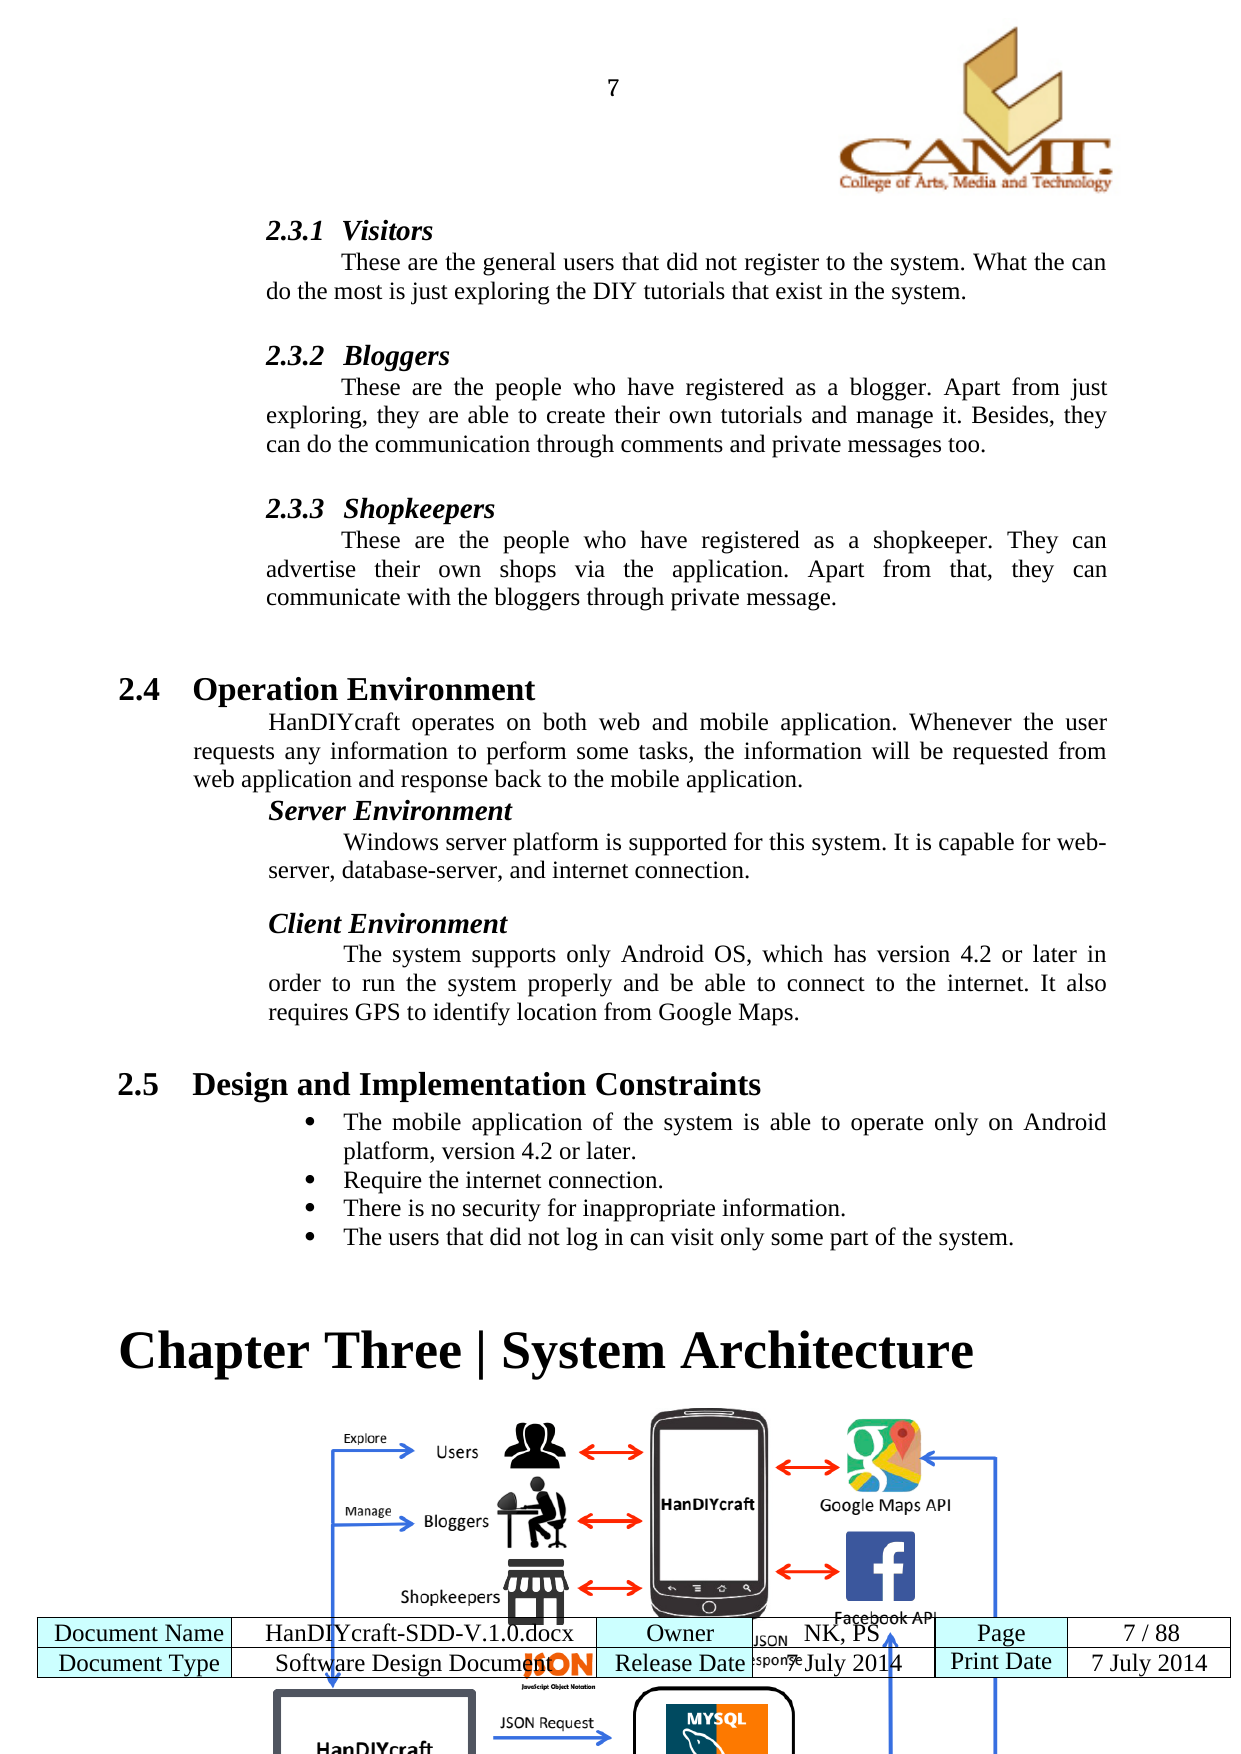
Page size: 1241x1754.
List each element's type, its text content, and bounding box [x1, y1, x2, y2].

text Chapter Three | System Architecture [118, 1318, 1108, 1380]
list The mobile application of the system is able to operate only on Android platform, version 4.2 or later. [306, 1107, 1108, 1165]
text Server Environment [193, 793, 1108, 827]
list The users that did not log in can visit only some part of the system. [306, 1222, 1108, 1251]
text The system supports only Android OS, which has version 4.2 or later in order to run the system properly and be able to connect to the internet. It also requires GPS to identify location from Google Maps. [268, 939, 1108, 1026]
list These are the people who have registered as a shopkeeper. They can advertise their own shops via the application. Apart from that, they can communicate with the bloggers through private message. [266, 525, 1108, 611]
text Client Environment [193, 906, 1108, 939]
list Operation Environment [118, 669, 1108, 707]
list Bloggers [266, 338, 1108, 372]
list These are the general users that did not register to the system. What the can do the most is just exploring the DIY tutorials that exist in the system. [266, 247, 1108, 304]
list There is no security for inappropriate information. [306, 1193, 1108, 1222]
picture [755, 18, 1221, 207]
text Windows server platform is supported for this system. It is capable for web-server, database-server, and internet connection. [268, 827, 1108, 884]
list These are the people who have registered as a blogger. Apart from just exploring, they are able to create their own tutorials and manage it. Besides, they can do the communication through comments and private messages too. [266, 372, 1108, 458]
list Shopkeepers [266, 491, 1108, 525]
text HanDIYcraft operates on both web and mobile application. Whenever the user requests any information to perform some tasks, the information will be requested from web application and response back to the mobile application. [193, 707, 1108, 793]
list Design and Implementation Constraints [117, 1064, 1108, 1102]
list Require the internet connection. [306, 1165, 1108, 1193]
list Visitors [266, 213, 1108, 247]
